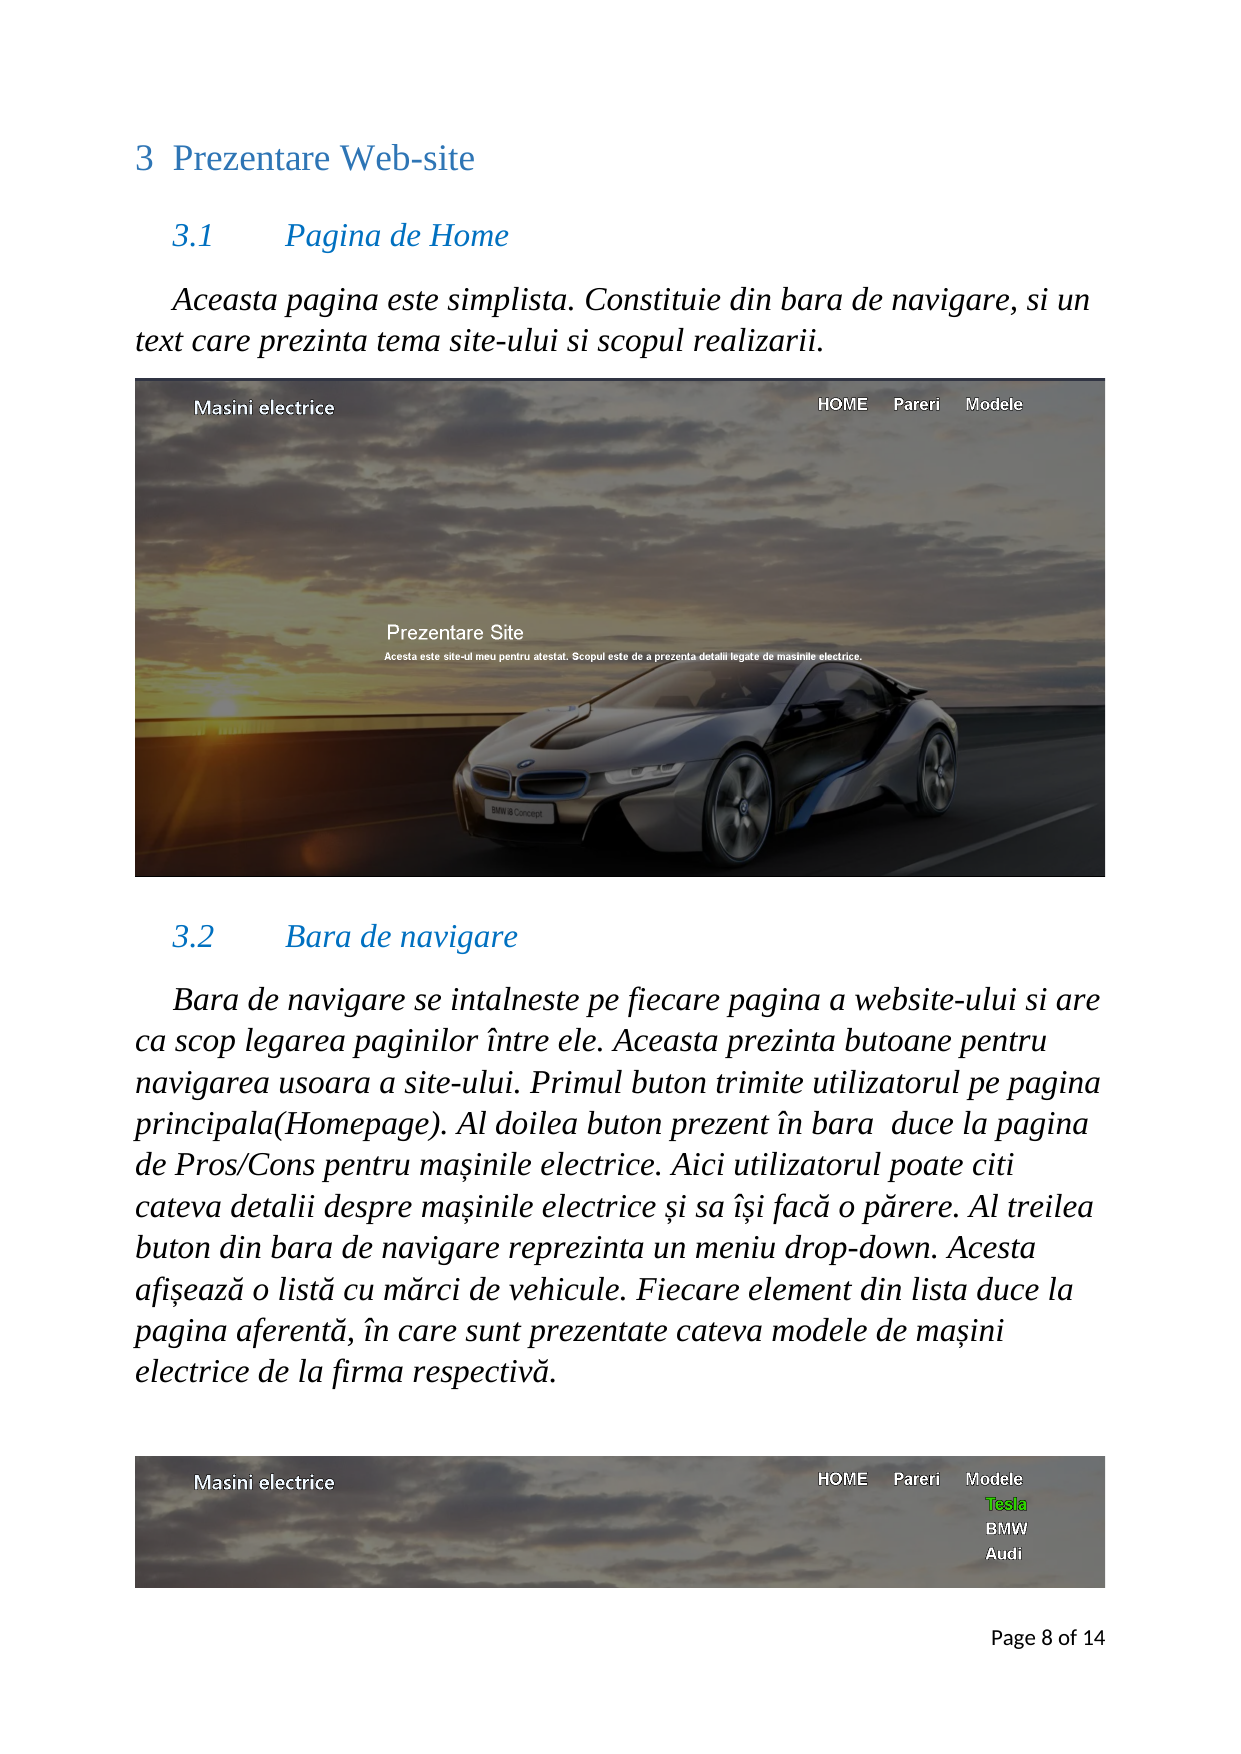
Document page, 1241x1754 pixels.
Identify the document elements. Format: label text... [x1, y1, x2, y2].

picture [135, 1456, 1106, 1588]
subtitle Bara de navigare [172, 916, 1105, 954]
subtitle Pagina de Home [172, 216, 1105, 254]
subtitle Prezentare Web-site [135, 135, 1105, 178]
text Bara de navigare se intalneste pe fiecare pagina a website-ului si are ca scop legarea paginilor între ele. Aceasta prezinta butoane pentru navigarea usoara a site-ului. Primul buton trimite utilizatorul pe pagina principala(Homepage). Al doilea buton prezent în bara duce la pagina de Pros/Cons pentru mașinile electrice. Aici utilizatorul poate citi cateva detalii despre mașinile electrice și sa își facă o părere. Al treilea buton din bara de navigare reprezinta un meniu drop-down. Acesta afișează o listă cu mărci de vehicule. Fiecare element din lista duce la pagina aferentă, în care sunt prezentate cateva modele de mașini electrice de la firma respectivă. [135, 979, 1105, 1390]
text Aceasta pagina este simplista. Constituie din bara de navigare, si un text care prezinta tema site-ului si scopul realizarii. [135, 279, 1105, 359]
picture [135, 378, 1106, 877]
